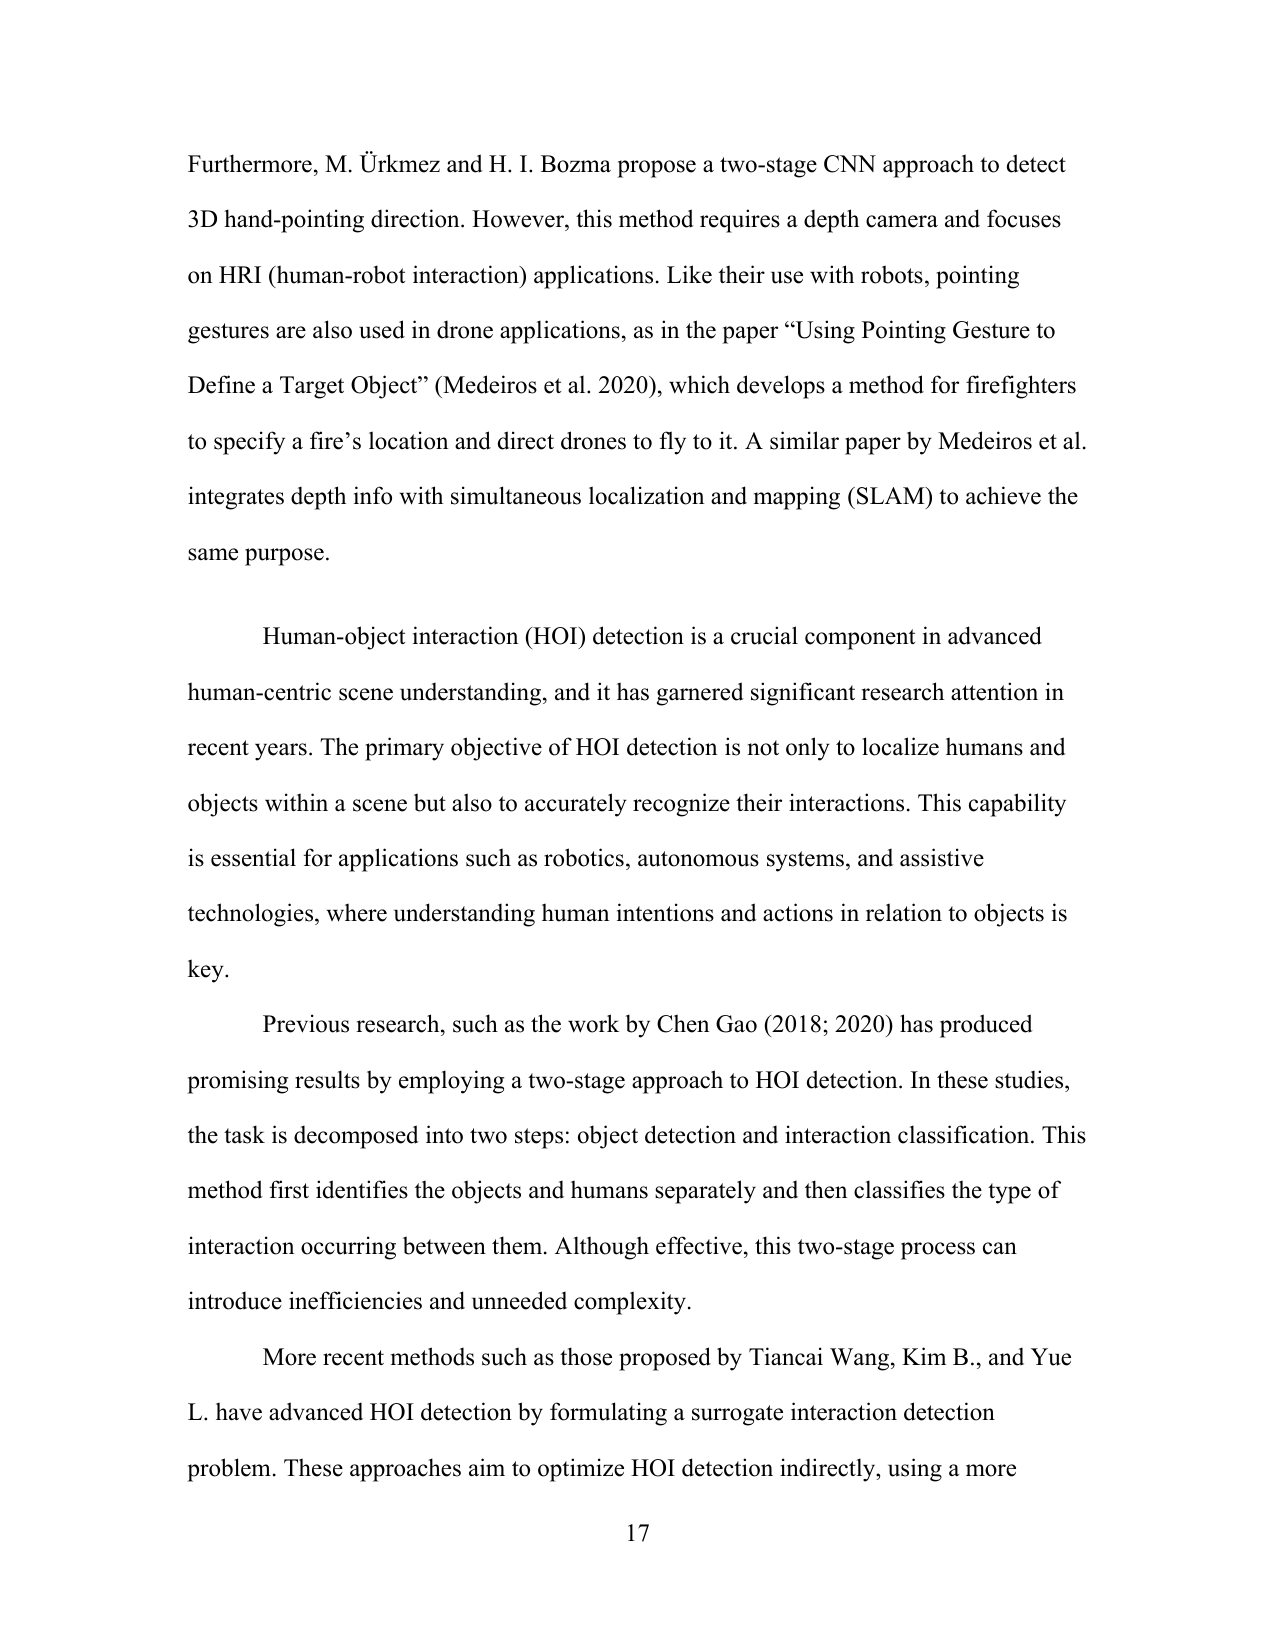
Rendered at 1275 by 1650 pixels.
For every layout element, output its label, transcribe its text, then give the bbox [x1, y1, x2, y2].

text Human-object interaction (HOI) detection is a crucial component in advanced human-centric scene understanding, and it has garnered significant research attention in recent years. The primary objective of HOI detection is not only to localize humans and objects within a scene but also to accurately recognize their interactions. This capability is essential for applications such as robotics, autonomous systems, and assistive technologies, where understanding human intentions and actions in relation to objects is key. [187, 622, 1087, 983]
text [187, 1343, 1087, 1481]
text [187, 150, 1087, 566]
text Previous research, such as the work by Chen Gao (2018; 2020) has produced promising results by employing a two-stage approach to HOI detection. In these studies, the task is decomposed into two steps: object detection and interaction classification. This method first identifies the objects and humans separately and then classifies the type of interaction occurring between them. Although effective, this two-stage process can introduce inefficiencies and complexity. [187, 1010, 1087, 1315]
